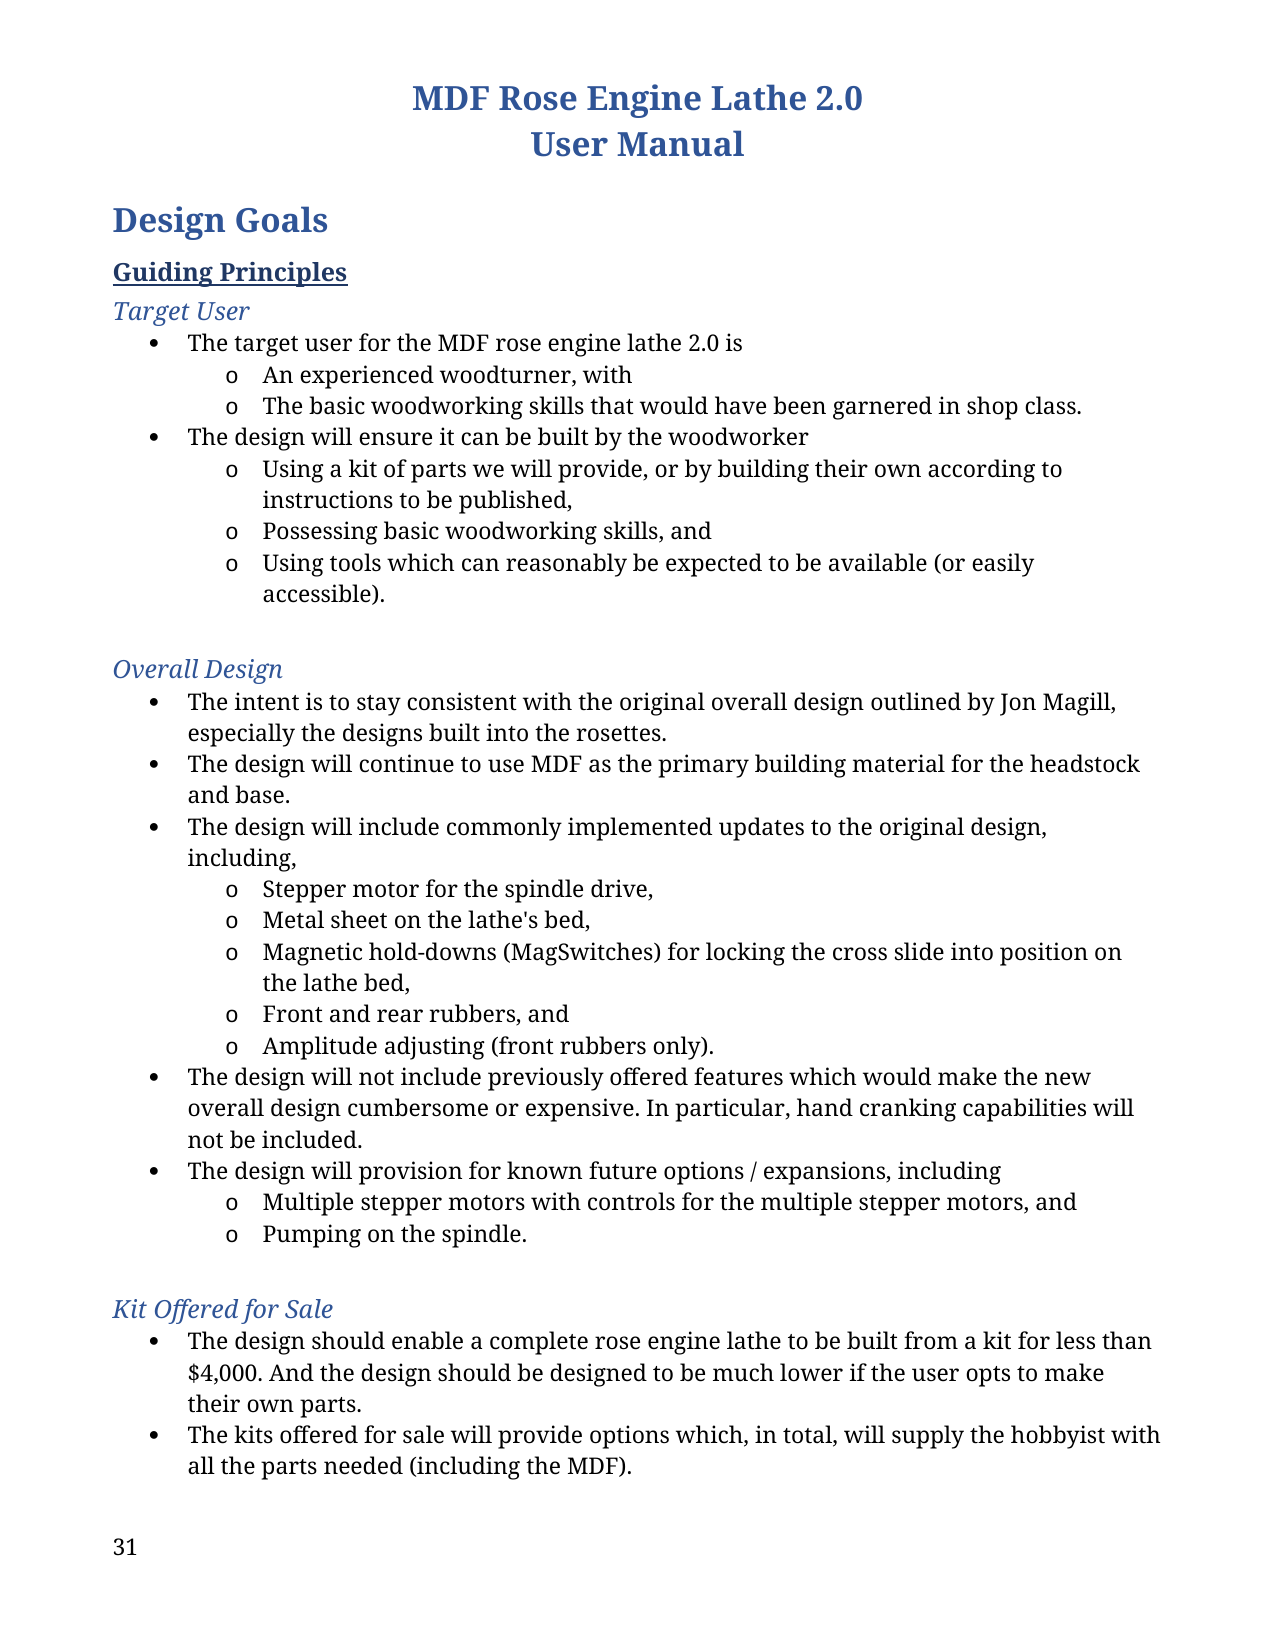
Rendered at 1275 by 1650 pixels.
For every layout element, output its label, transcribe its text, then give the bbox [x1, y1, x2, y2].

list Amplitude adjusting (front rubbers only). [225, 1030, 1162, 1061]
list Multiple stepper motors with controls for the multiple stepper motors, and [225, 1186, 1162, 1217]
subtitle Design Goals [112, 197, 1162, 243]
list The design will include commonly implemented updates to the original design, including, [150, 811, 1162, 873]
list Pumping on the spindle. [225, 1217, 1162, 1249]
subtitle Target User [112, 293, 1162, 327]
list The design will continue to use MDF as the primary building material for the headstock and base. [150, 748, 1162, 811]
list The basic woodworking skills that would have been garnered in shop class. [225, 390, 1162, 421]
list The kits offered for sale will provide options which, in total, will supply the hobbyist with all the parts needed (including the MDF). [150, 1419, 1162, 1482]
subtitle Overall Design [112, 652, 1162, 686]
list Metal sheet on the lathe's bed, [225, 904, 1162, 936]
list Possessing basic woodworking skills, and [225, 515, 1162, 547]
list Using a kit of parts we will provide, or by building their own according to instructions to be published, [225, 453, 1162, 515]
list The design will provision for known future options / expansions, including [150, 1155, 1162, 1186]
list The intent is to stay consistent with the original overall design outlined by Jon Magill, especially the designs built into the rosettes. [150, 686, 1162, 748]
subtitle Kit Offered for Sale [112, 1291, 1162, 1325]
list The design will ensure it can be built by the woodworker [150, 421, 1162, 453]
list An experienced woodturner, with [225, 359, 1162, 390]
list Stepper motor for the spindle drive, [225, 873, 1162, 904]
list Using tools which can reasonably be expected to be available (or easily accessible). [225, 547, 1162, 609]
subtitle Guiding Principles [112, 255, 1162, 289]
list The target user for the MDF rose engine lathe 2.0 is [150, 327, 1162, 359]
list Magnetic hold-downs (MagSwitches) for locking the cross slide into position on the lathe bed, [225, 936, 1162, 998]
list Front and rear rubbers, and [225, 998, 1162, 1030]
list The design should enable a complete rose engine lathe to be built from a kit for less than $4,000. And the design should be designed to be much lower if the user opts to make their own parts. [150, 1325, 1162, 1419]
list The design will not include previously offered features which would make the new overall design cumbersome or expensive. In particular, hand cranking capabilities will not be included. [150, 1061, 1162, 1155]
